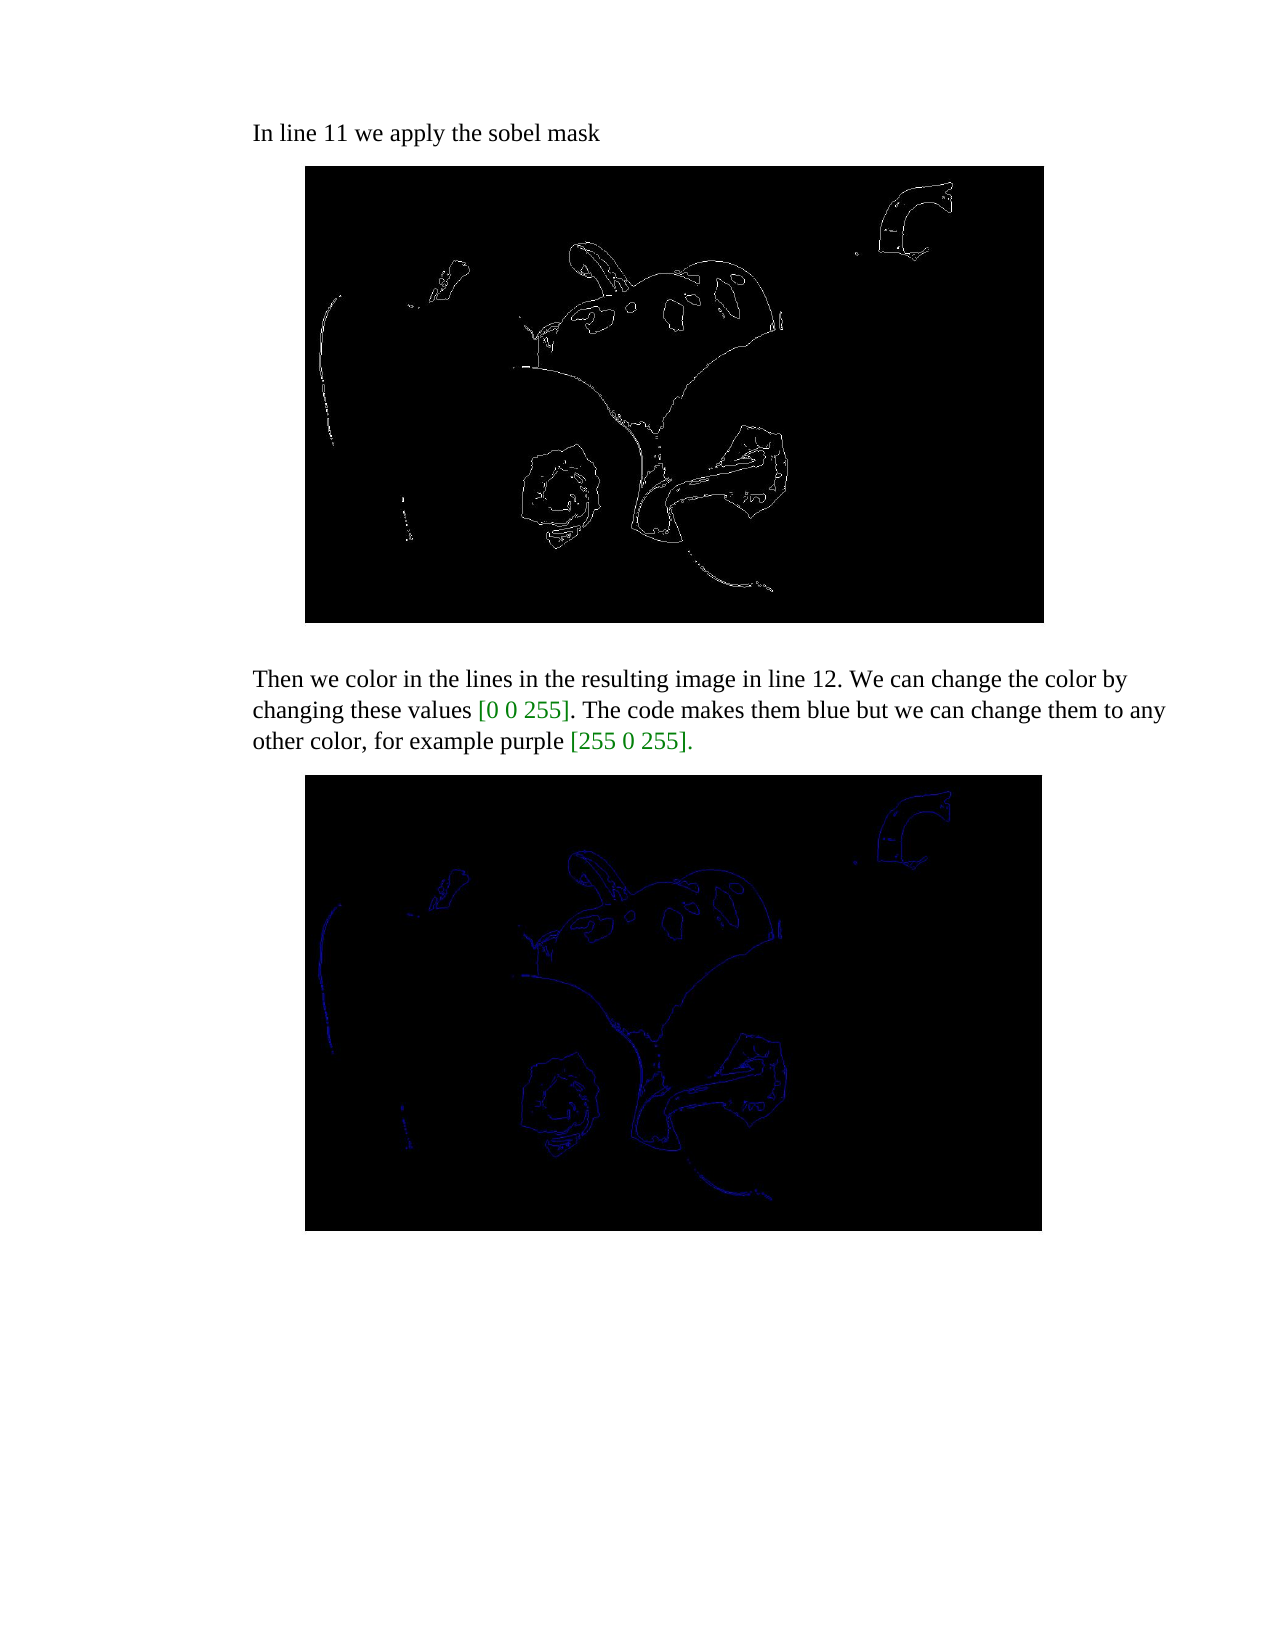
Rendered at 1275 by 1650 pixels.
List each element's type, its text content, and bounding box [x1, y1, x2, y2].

picture [252, 149, 1098, 662]
picture [252, 757, 1096, 1270]
